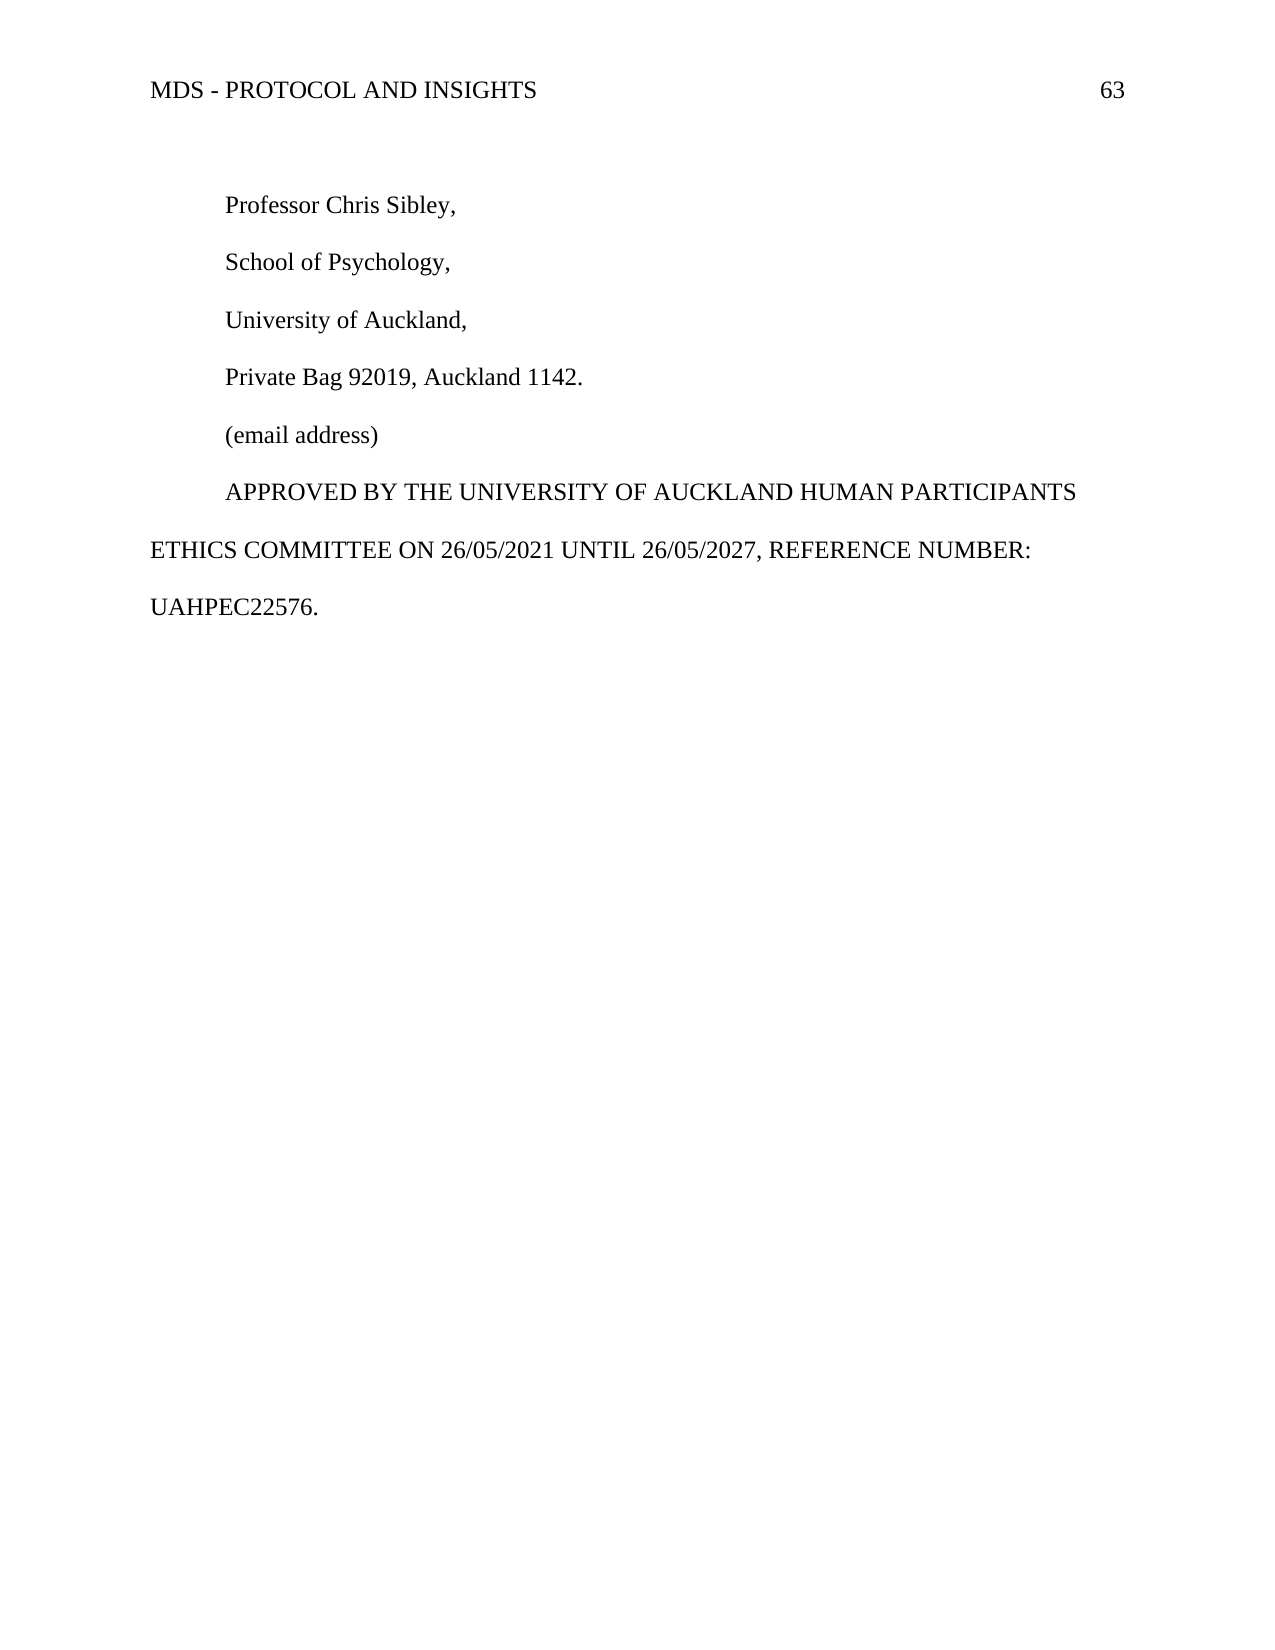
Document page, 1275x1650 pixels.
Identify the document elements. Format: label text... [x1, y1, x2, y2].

text (email address) [150, 420, 1125, 449]
text University of Auckland, [150, 305, 1125, 334]
text Private Bag 92019, Auckland 1142. [150, 362, 1125, 391]
text School of Psychology, [150, 247, 1125, 276]
text APPROVED BY THE UNIVERSITY OF AUCKLAND HUMAN PARTICIPANTS ETHICS COMMITTEE ON 26/05/2021 UNTIL 26/05/2027, REFERENCE NUMBER: UAHPEC22576. [150, 477, 1125, 621]
text Professor Chris Sibley, [150, 190, 1125, 219]
